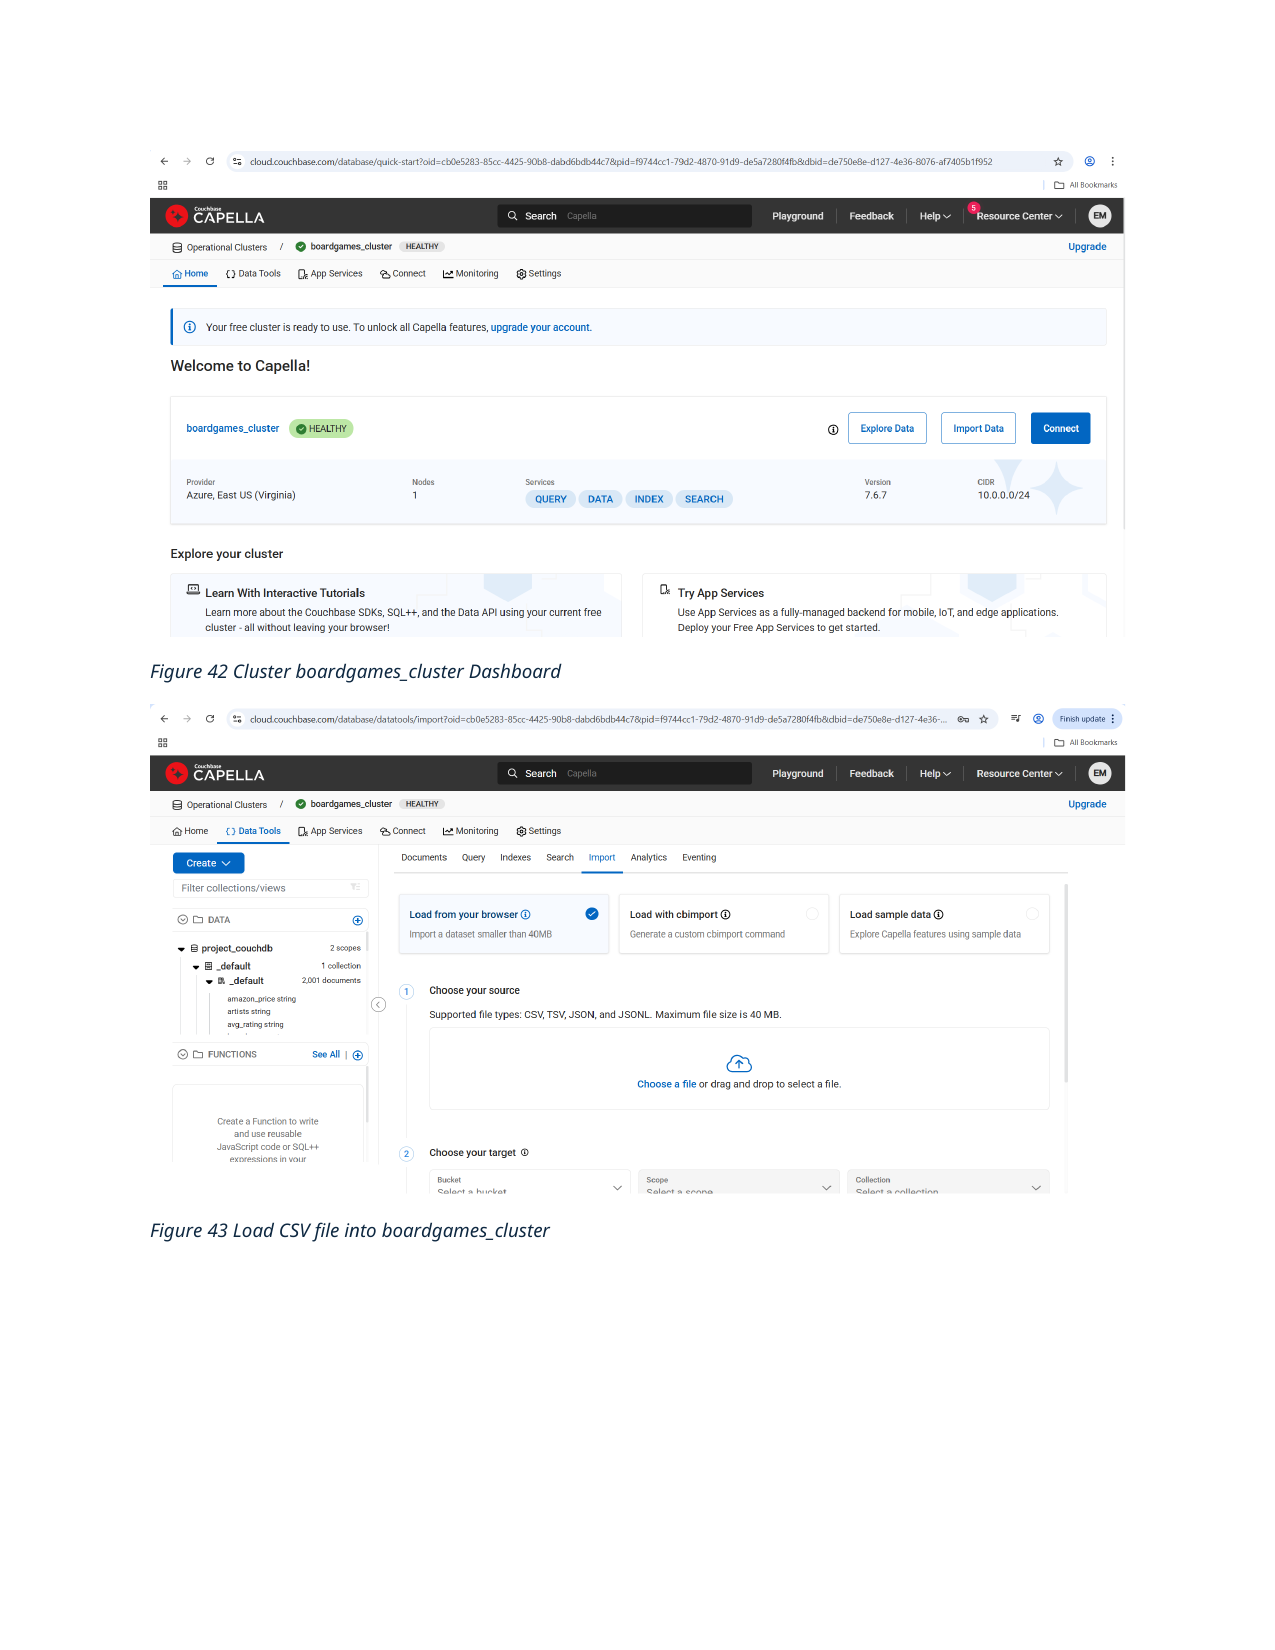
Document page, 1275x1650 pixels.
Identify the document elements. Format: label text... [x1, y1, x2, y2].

picture [150, 704, 1125, 1195]
picture [150, 150, 1125, 637]
